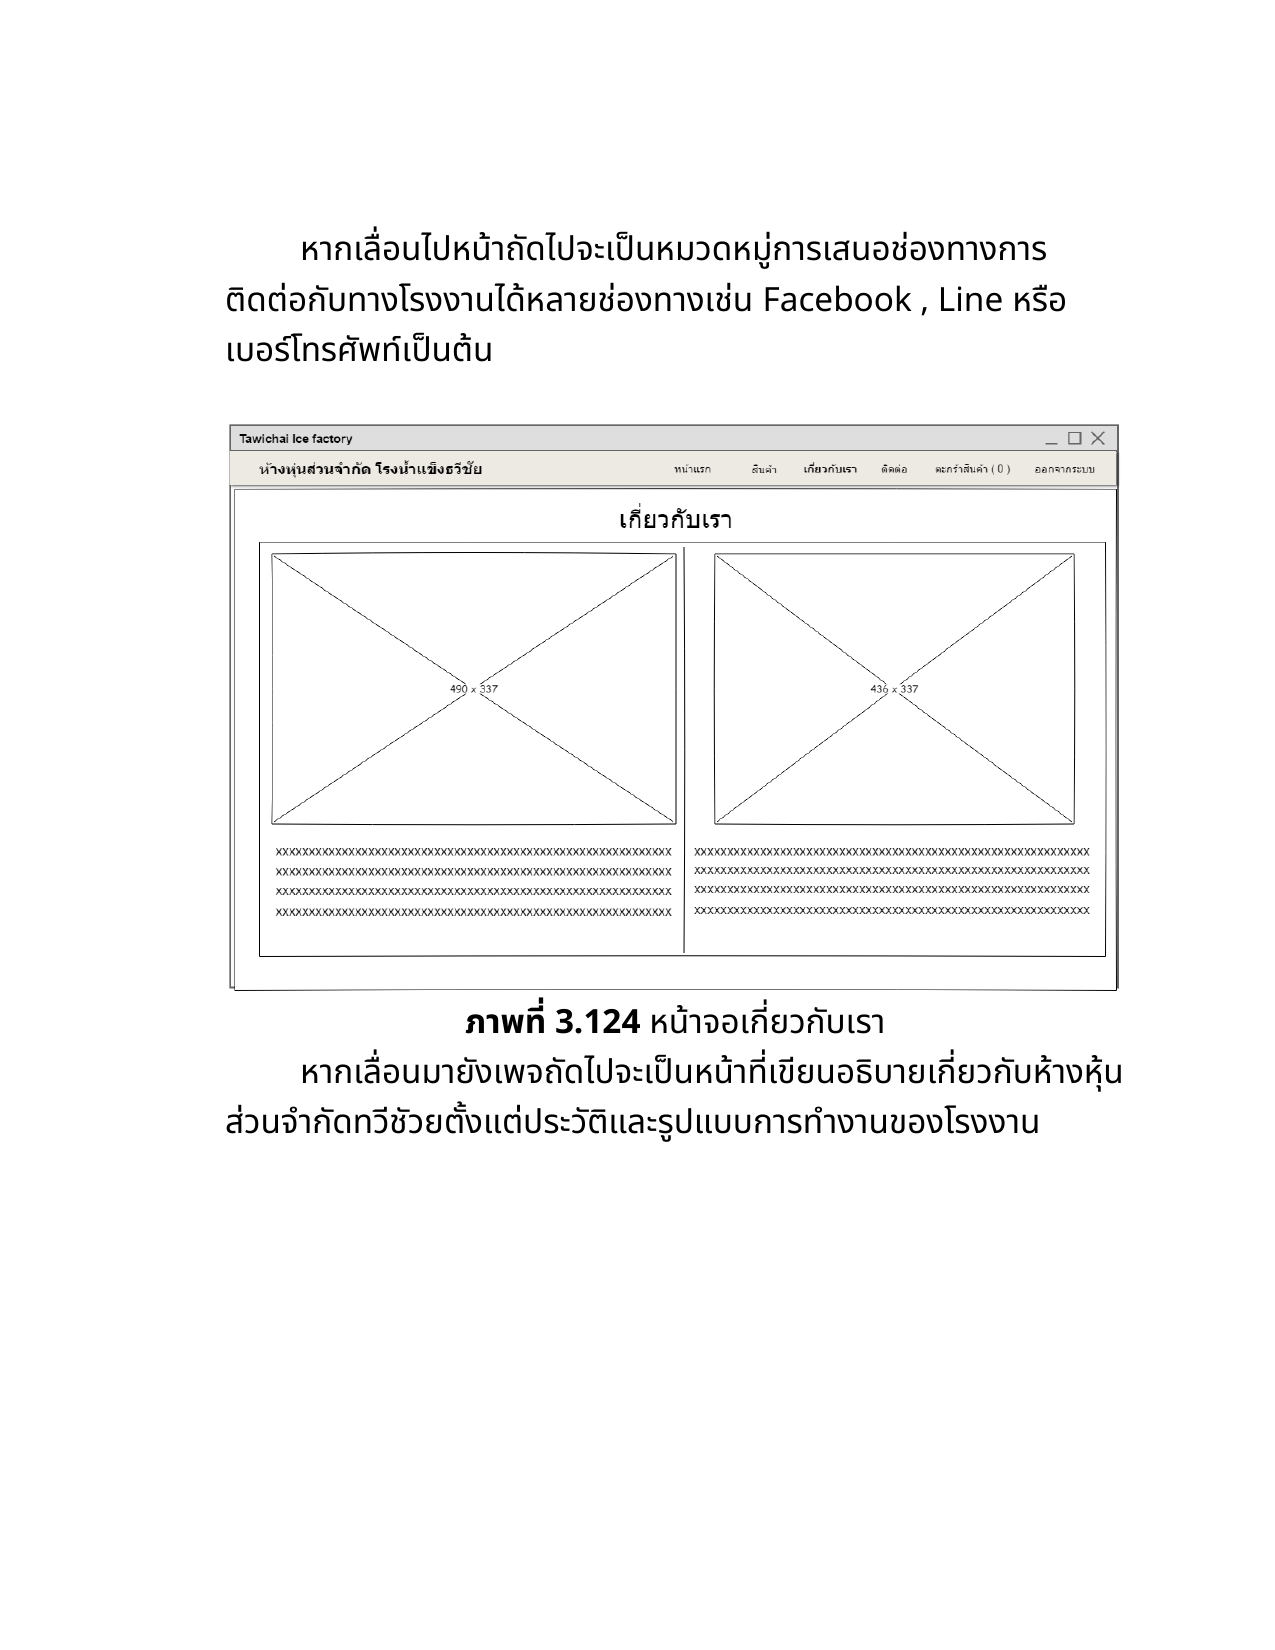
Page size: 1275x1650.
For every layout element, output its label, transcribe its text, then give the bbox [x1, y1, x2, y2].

picture [225, 416, 1125, 998]
text ภาพที่ 3.124 หน้าจอเกี่ยวกับเรา [225, 998, 1125, 1048]
text หากเลื่อนไปหน้าถัดไปจะเป็นหมวดหมู่การเสนอช่องทางการติดต่อกับทางโรงงานได้หลายช่องทางเช่น Facebook , Line หรือ เบอร์โทรศัพท์เป็นต้น [225, 225, 1125, 376]
text หากเลื่อนมายังเพจถัดไปจะเป็นหน้าที่เขียนอธิบายเกี่ยวกับห้างหุ้นส่วนจำกัดทวีชัวยตั้งแต่ประวัติและรูปแบบการทำงานของโรงงาน [225, 1048, 1125, 1149]
